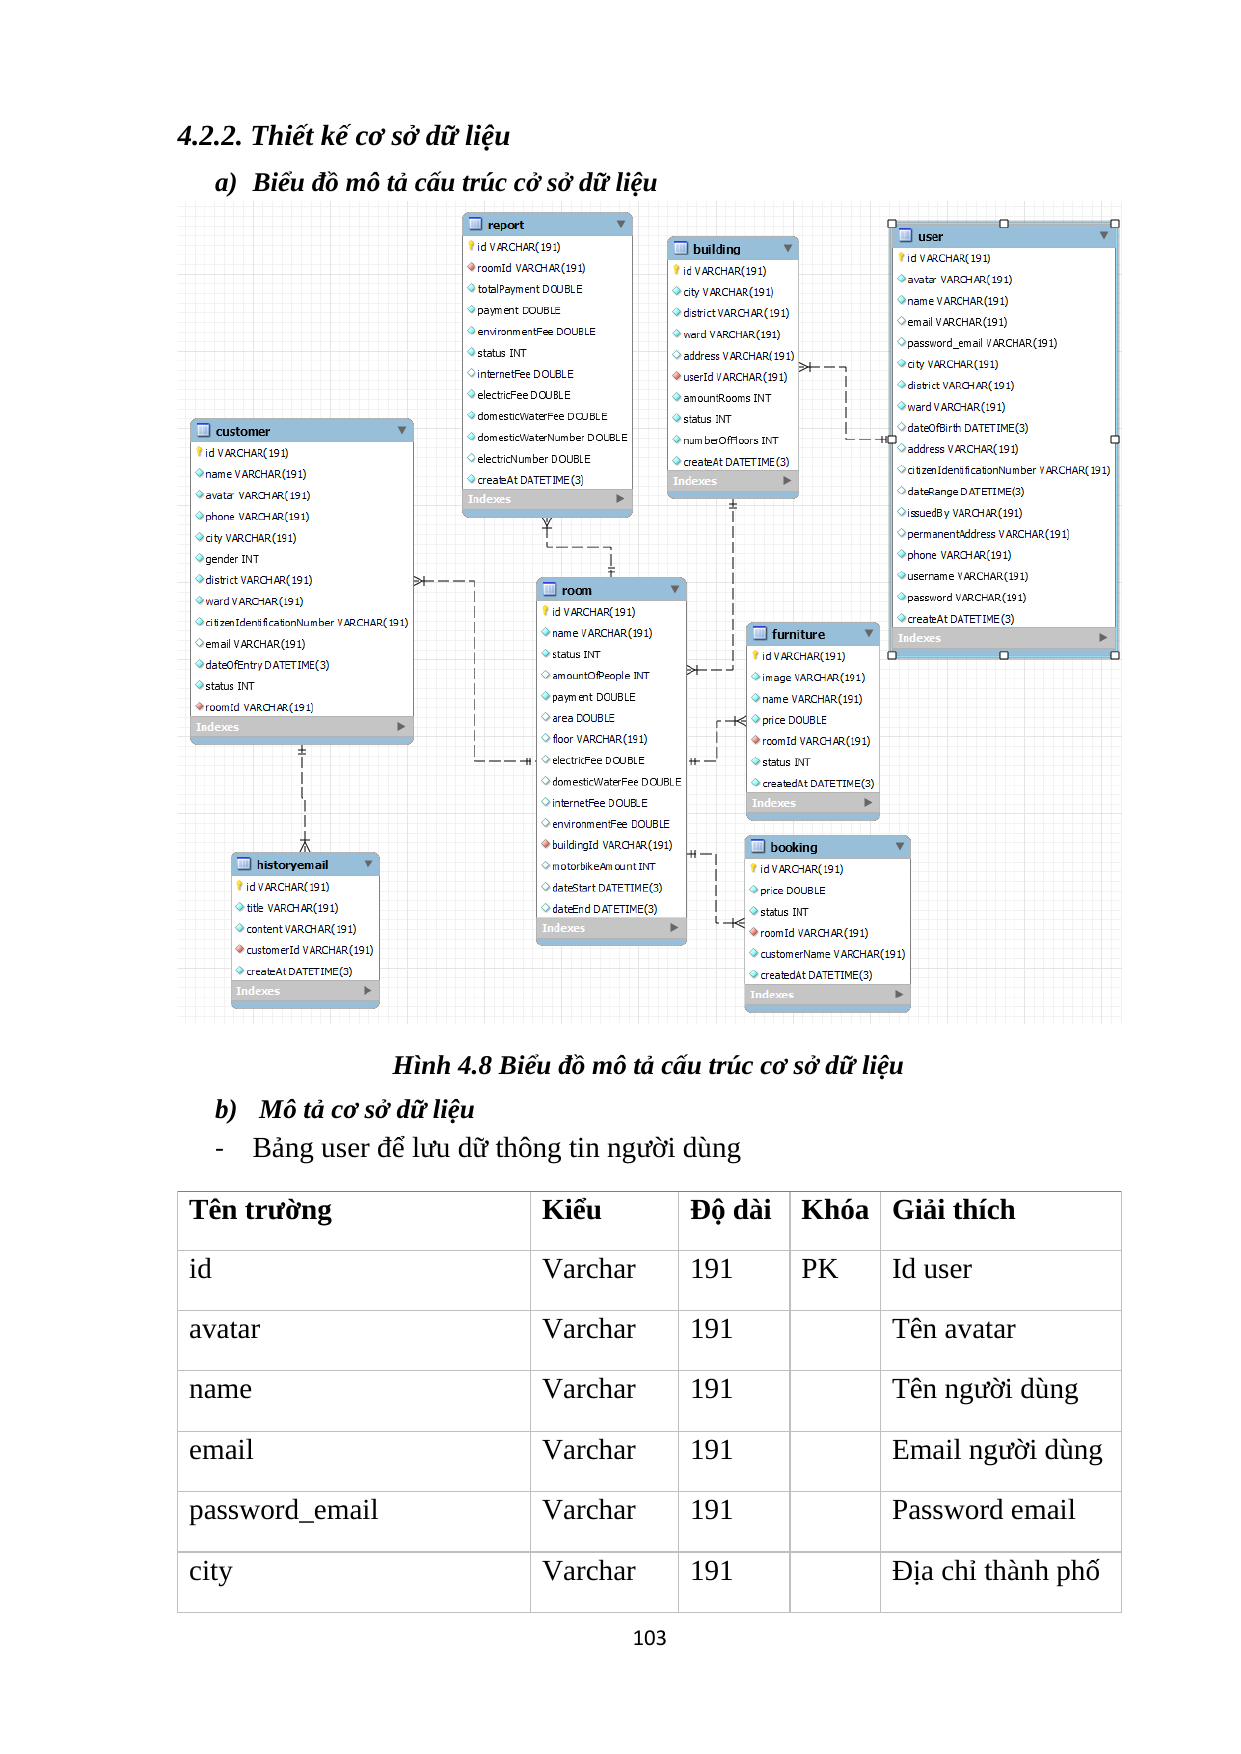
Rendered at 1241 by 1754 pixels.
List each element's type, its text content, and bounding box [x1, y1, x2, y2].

table_cell Password email [881, 1492, 1121, 1551]
table_cell 191 [679, 1492, 789, 1551]
table_cell city [178, 1553, 530, 1612]
table_cell 191 [679, 1311, 789, 1370]
table_header Khóa [791, 1192, 880, 1250]
table_cell password_email [178, 1492, 530, 1551]
table_cell avatar [178, 1311, 530, 1370]
table_cell name [178, 1371, 530, 1431]
table_cell Varchar [531, 1371, 678, 1431]
table_cell Varchar [531, 1432, 678, 1491]
table_cell 191 [679, 1553, 789, 1612]
table_cell 191 [679, 1432, 789, 1491]
subtitle Biểu đồ mô tả cấu trúc cở sở dữ liệu [215, 166, 1122, 197]
table_cell [791, 1432, 880, 1491]
table_cell Id user [881, 1251, 1121, 1310]
table_cell [791, 1371, 880, 1431]
table_header Độ dài [679, 1192, 789, 1250]
table_cell 191 [679, 1371, 789, 1431]
table_cell Địa chỉ thành phố [881, 1553, 1121, 1612]
table_cell Email người dùng [881, 1432, 1121, 1491]
table_cell Tên avatar [881, 1311, 1121, 1370]
table_cell 191 [679, 1251, 789, 1310]
table_cell [791, 1311, 880, 1370]
table_header Tên trường [178, 1192, 530, 1250]
table_header Kiểu [531, 1192, 678, 1250]
subtitle Thiết kế cơ sở dữ liệu [177, 118, 1122, 152]
table_header Giải thích [881, 1192, 1121, 1250]
table_cell [791, 1553, 880, 1612]
table_cell PK [791, 1251, 880, 1310]
text Hình 4.8 Biểu đồ mô tả cấu trúc cơ sở dữ liệu [177, 1049, 1122, 1080]
table_cell id [178, 1251, 530, 1310]
table_cell Tên người dùng [881, 1371, 1121, 1431]
picture [177, 201, 1123, 1024]
table_cell Varchar [531, 1553, 678, 1612]
table_cell Varchar [531, 1492, 678, 1551]
table_cell Varchar [531, 1251, 678, 1310]
table_cell email [178, 1432, 530, 1491]
subtitle Mô tả cơ sở dữ liệu [215, 1094, 1122, 1125]
table_cell Varchar [531, 1311, 678, 1370]
table_cell [791, 1492, 880, 1551]
list Bảng user để lưu dữ thông tin người dùng [215, 1129, 1122, 1165]
